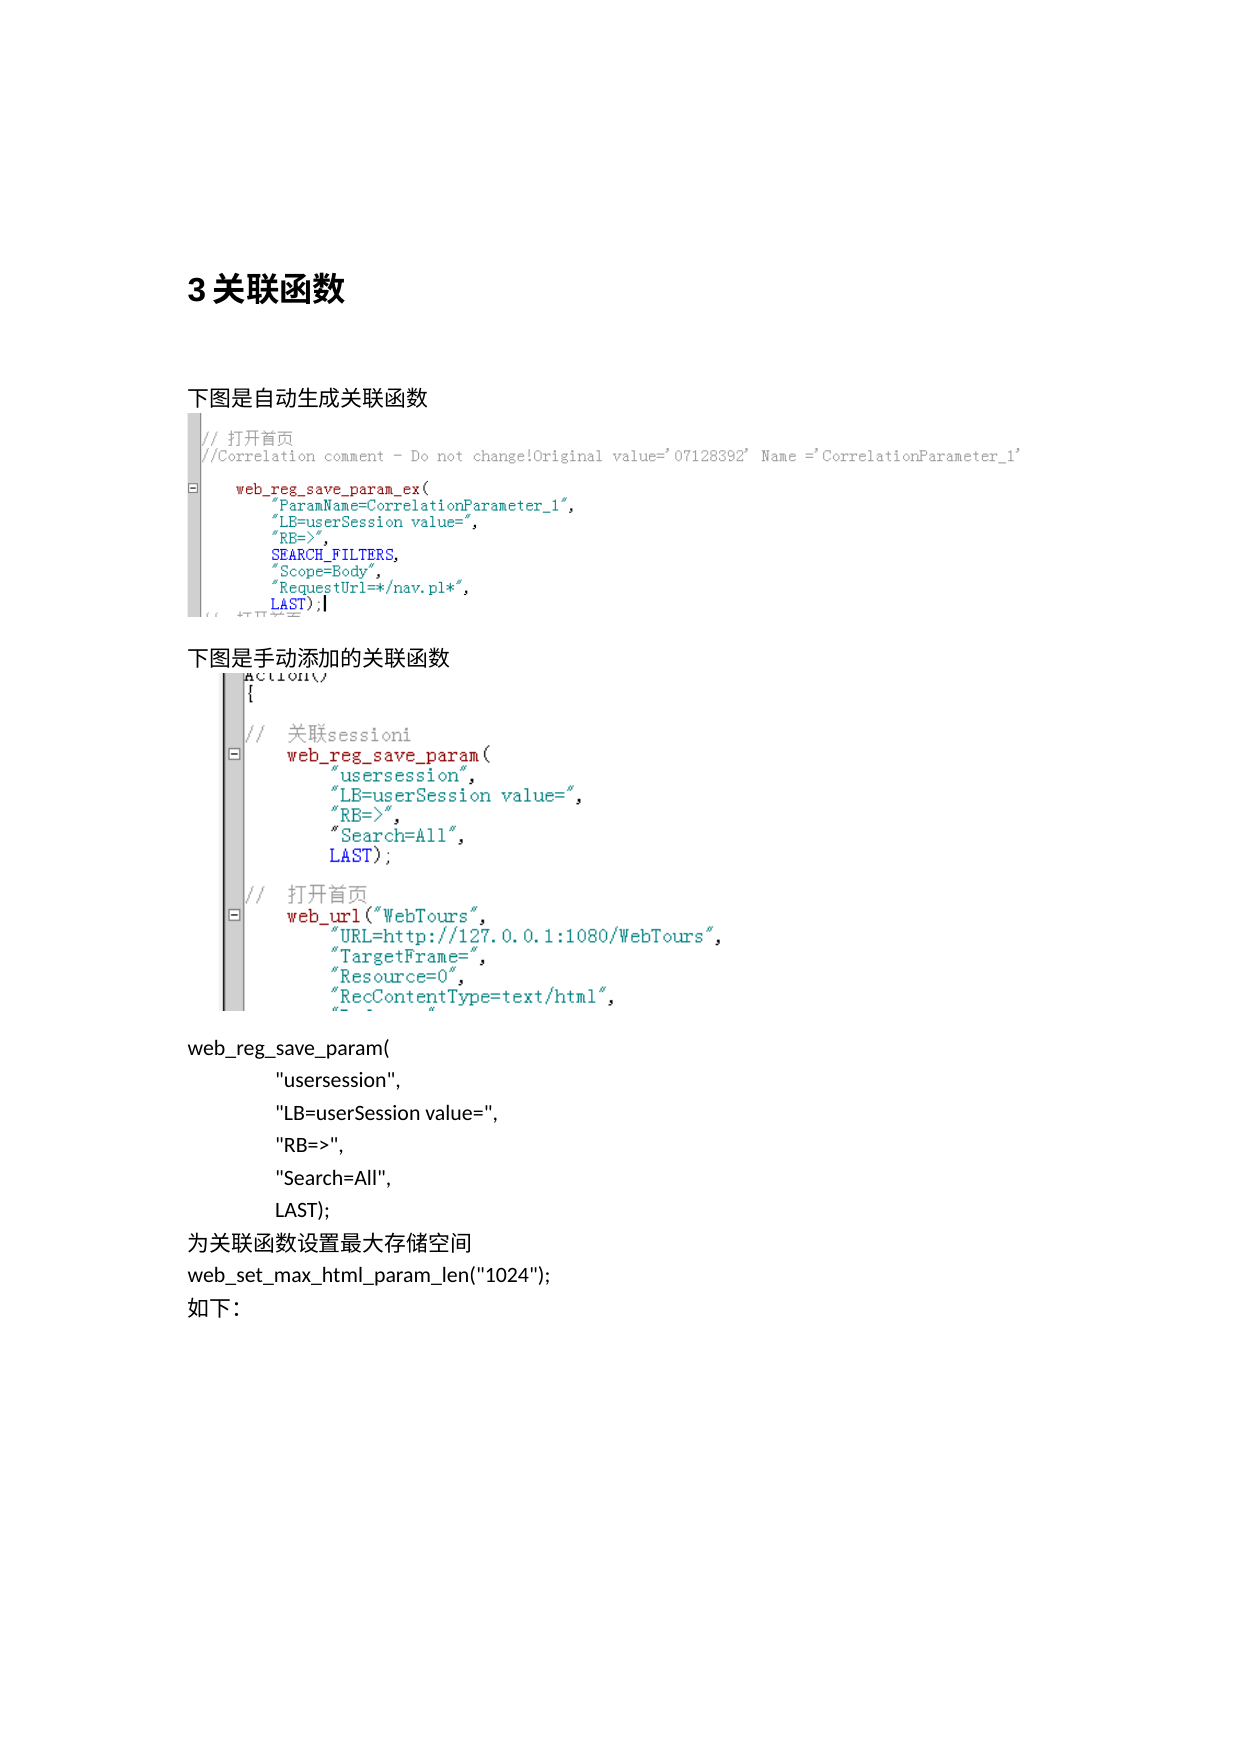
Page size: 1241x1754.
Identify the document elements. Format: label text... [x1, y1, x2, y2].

text 下图是自动生成关联函数 [187, 381, 1053, 413]
text "LB=userSession value=", [187, 1096, 1053, 1128]
text 下图是手动添加的关联函数 [187, 641, 1053, 673]
picture [187, 673, 760, 1011]
text LAST); [187, 1193, 1053, 1226]
text 为关联函数设置最大存储空间 [187, 1226, 1053, 1258]
text "usersession", [187, 1063, 1053, 1096]
subtitle 3关联函数 [187, 254, 1053, 319]
picture [187, 413, 1052, 617]
text 如下： [187, 1291, 1053, 1323]
text "Search=All", [187, 1161, 1053, 1193]
text web_set_max_html_param_len("1024"); [187, 1258, 1053, 1291]
text web_reg_save_param( [187, 1031, 1053, 1063]
text "RB=>", [187, 1128, 1053, 1161]
